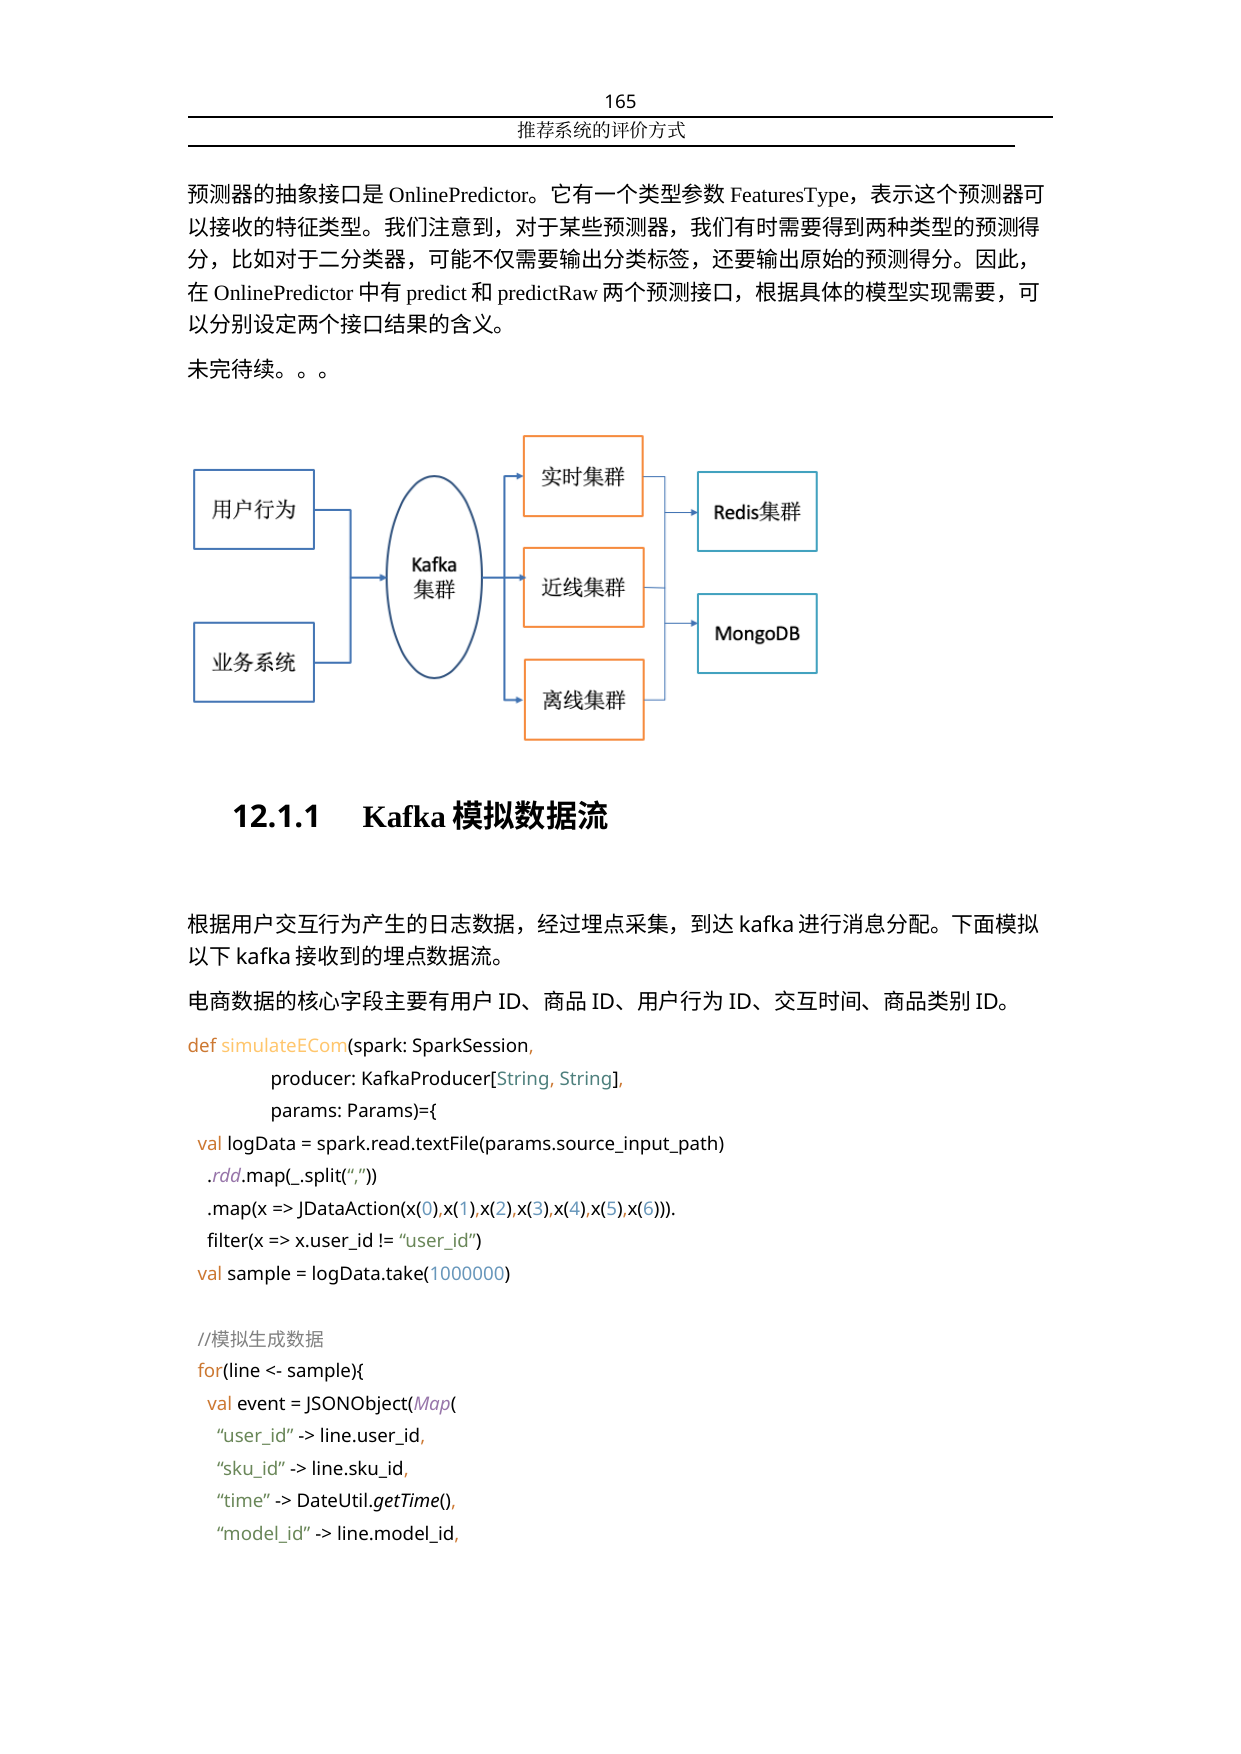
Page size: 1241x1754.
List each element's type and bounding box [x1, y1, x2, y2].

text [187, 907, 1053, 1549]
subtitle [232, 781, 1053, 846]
picture [187, 431, 827, 752]
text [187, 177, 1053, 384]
